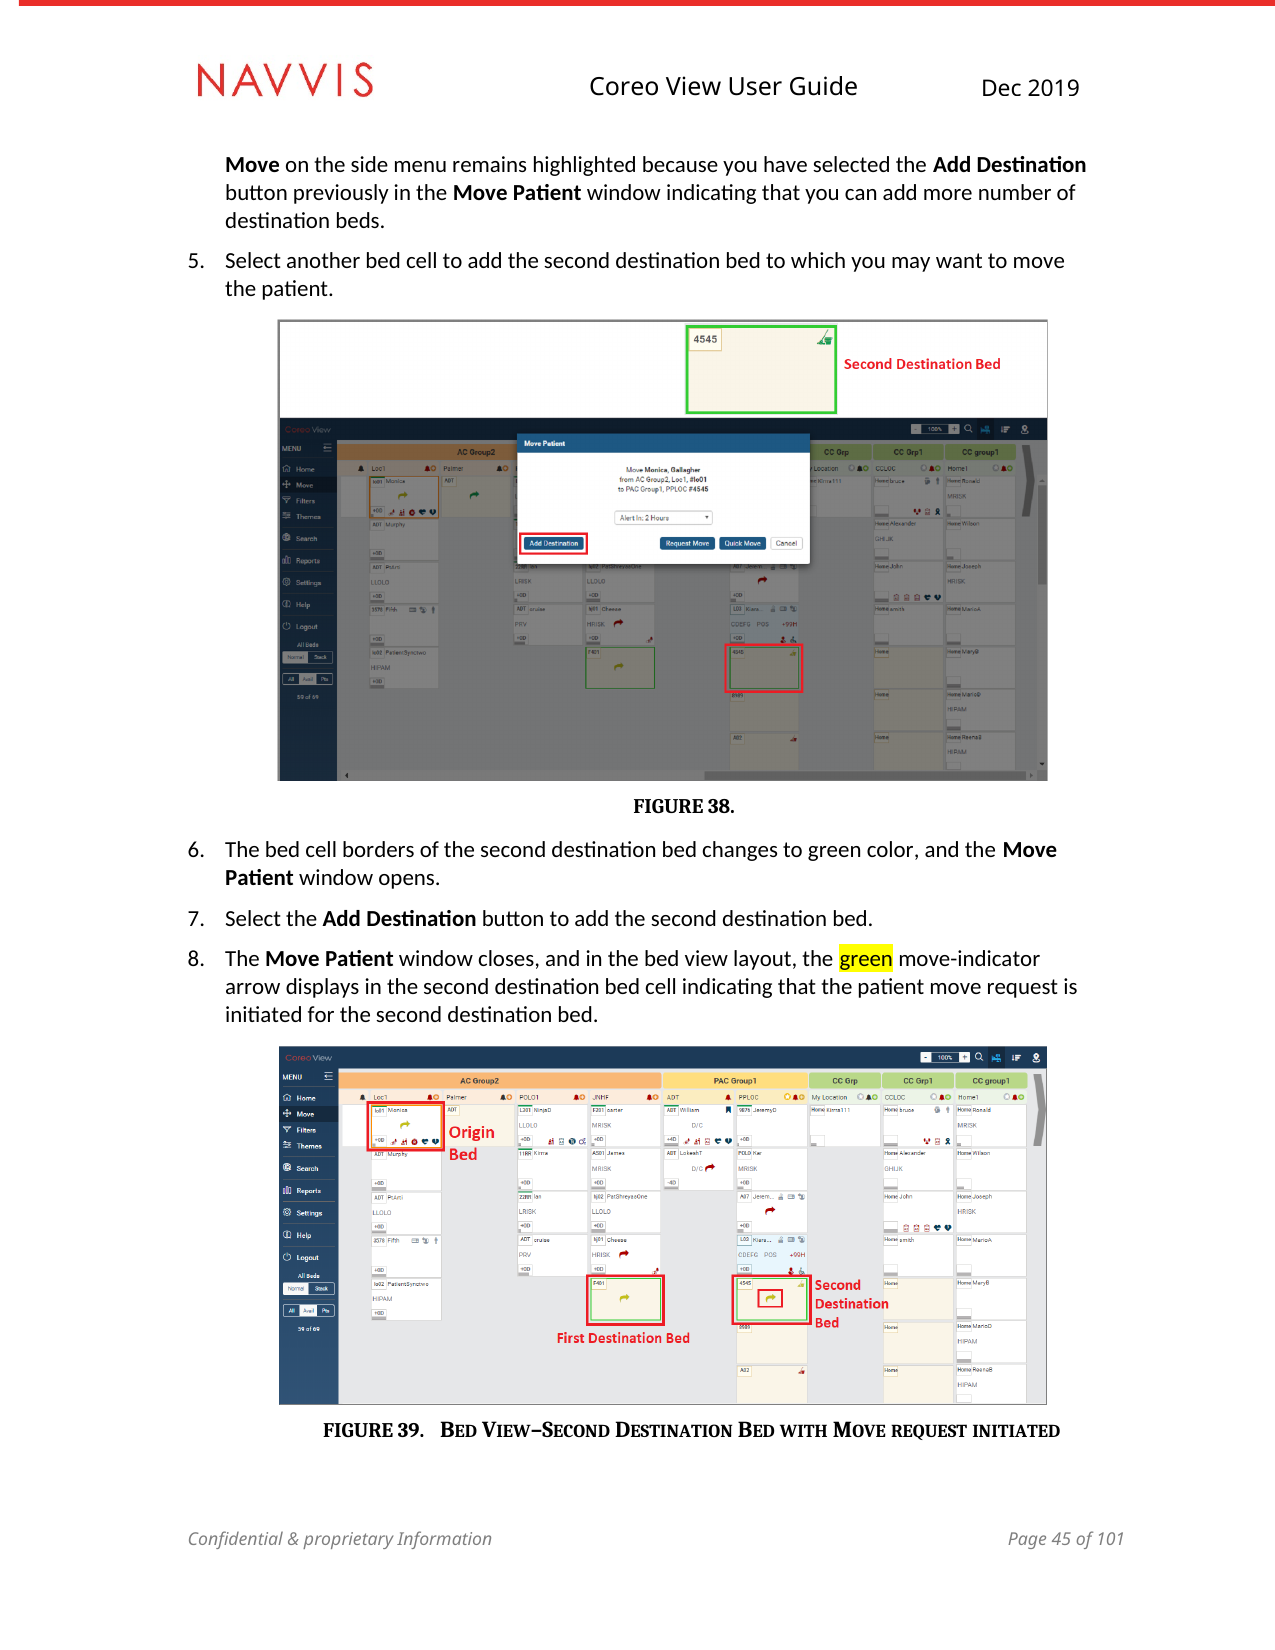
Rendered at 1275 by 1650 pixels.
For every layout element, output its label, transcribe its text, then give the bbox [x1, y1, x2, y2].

picture [277, 1045, 1047, 1405]
text Move on the side menu remains highlighted because you have selected the Add Destination button previously in the Move Patient window indicating that you can add more number of destination beds. [225, 150, 1087, 234]
list Select the Add Destination button to add the second destination bed. [187, 904, 1087, 932]
picture [277, 319, 1048, 781]
text Bed View–Second Destination Bed with Move request initiated [296, 1417, 1087, 1443]
picture [187, 55, 383, 104]
list Select another bed cell to add the second destination bed to which you may want to move the patient. [187, 247, 1087, 303]
list The Move Patient window closes, and in the bed view layout, the green move-indicator arrow displays in the second destination bed cell indicating that the patient move request is initiated for the second destination bed. [187, 944, 1087, 1028]
list The bed cell borders of the second destination bed changes to green color, and the Move Patient window opens. [187, 835, 1087, 891]
